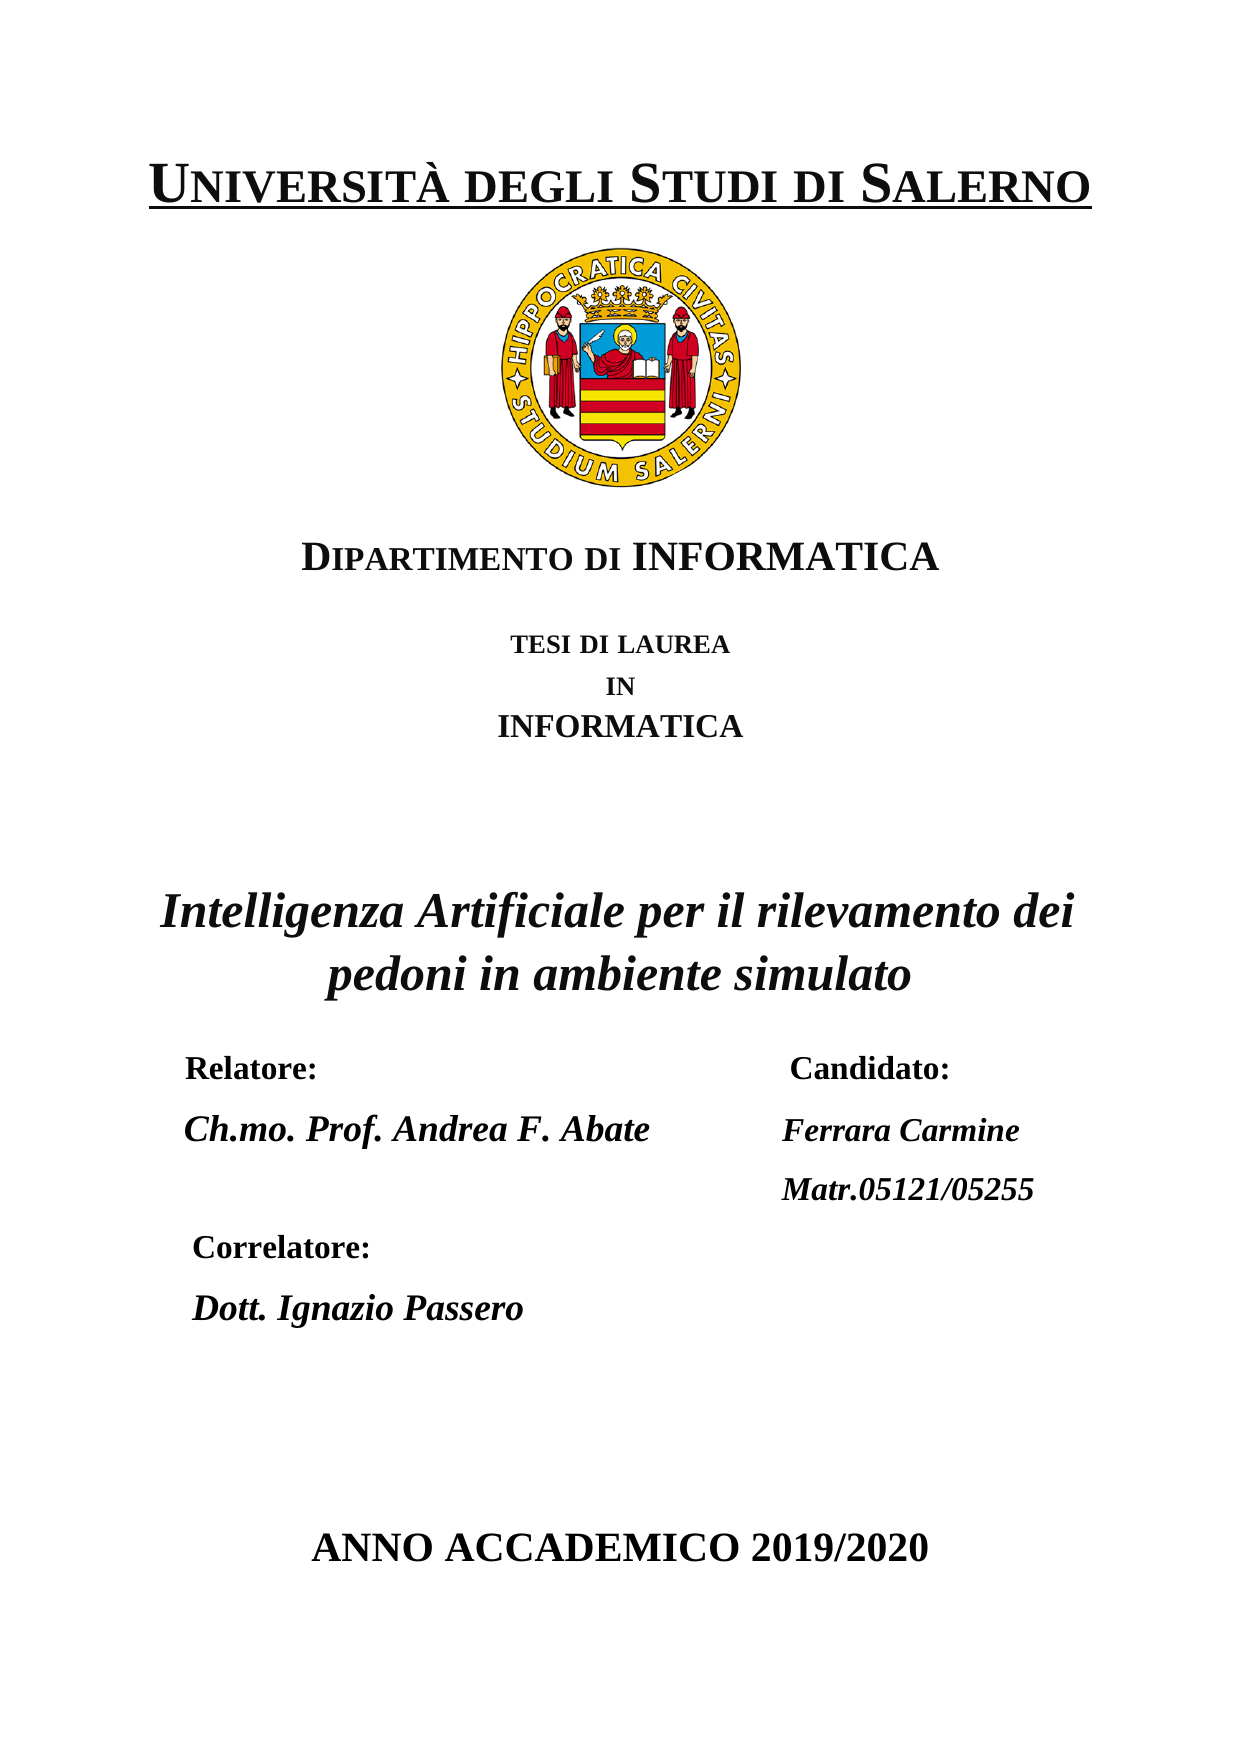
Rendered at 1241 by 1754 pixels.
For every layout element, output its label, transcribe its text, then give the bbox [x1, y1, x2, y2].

text Matr.05121/05255 [118, 1169, 1122, 1208]
text Ch.mo. Prof. Andrea F. Abate Ferrara Carmine [118, 1106, 1122, 1149]
picture [495, 241, 742, 488]
text ANNO ACCADEMICO 2019/2020 [118, 1522, 1122, 1570]
text Correlatore: [118, 1227, 1122, 1266]
text in [118, 661, 1122, 702]
text Relatore: Candidato: [118, 1048, 1122, 1086]
text INFORMATICA [118, 702, 1122, 744]
text Dott. Ignazio Passero [118, 1285, 1122, 1328]
text Dipartimento di INFORMATICA [118, 530, 1122, 580]
text Intelligenza Artificiale per il rilevamento dei pedoni in ambiente simulato [118, 876, 1122, 1001]
text Università degli Studi di Salerno [118, 148, 1122, 215]
text tesi di laurea [118, 619, 1122, 661]
